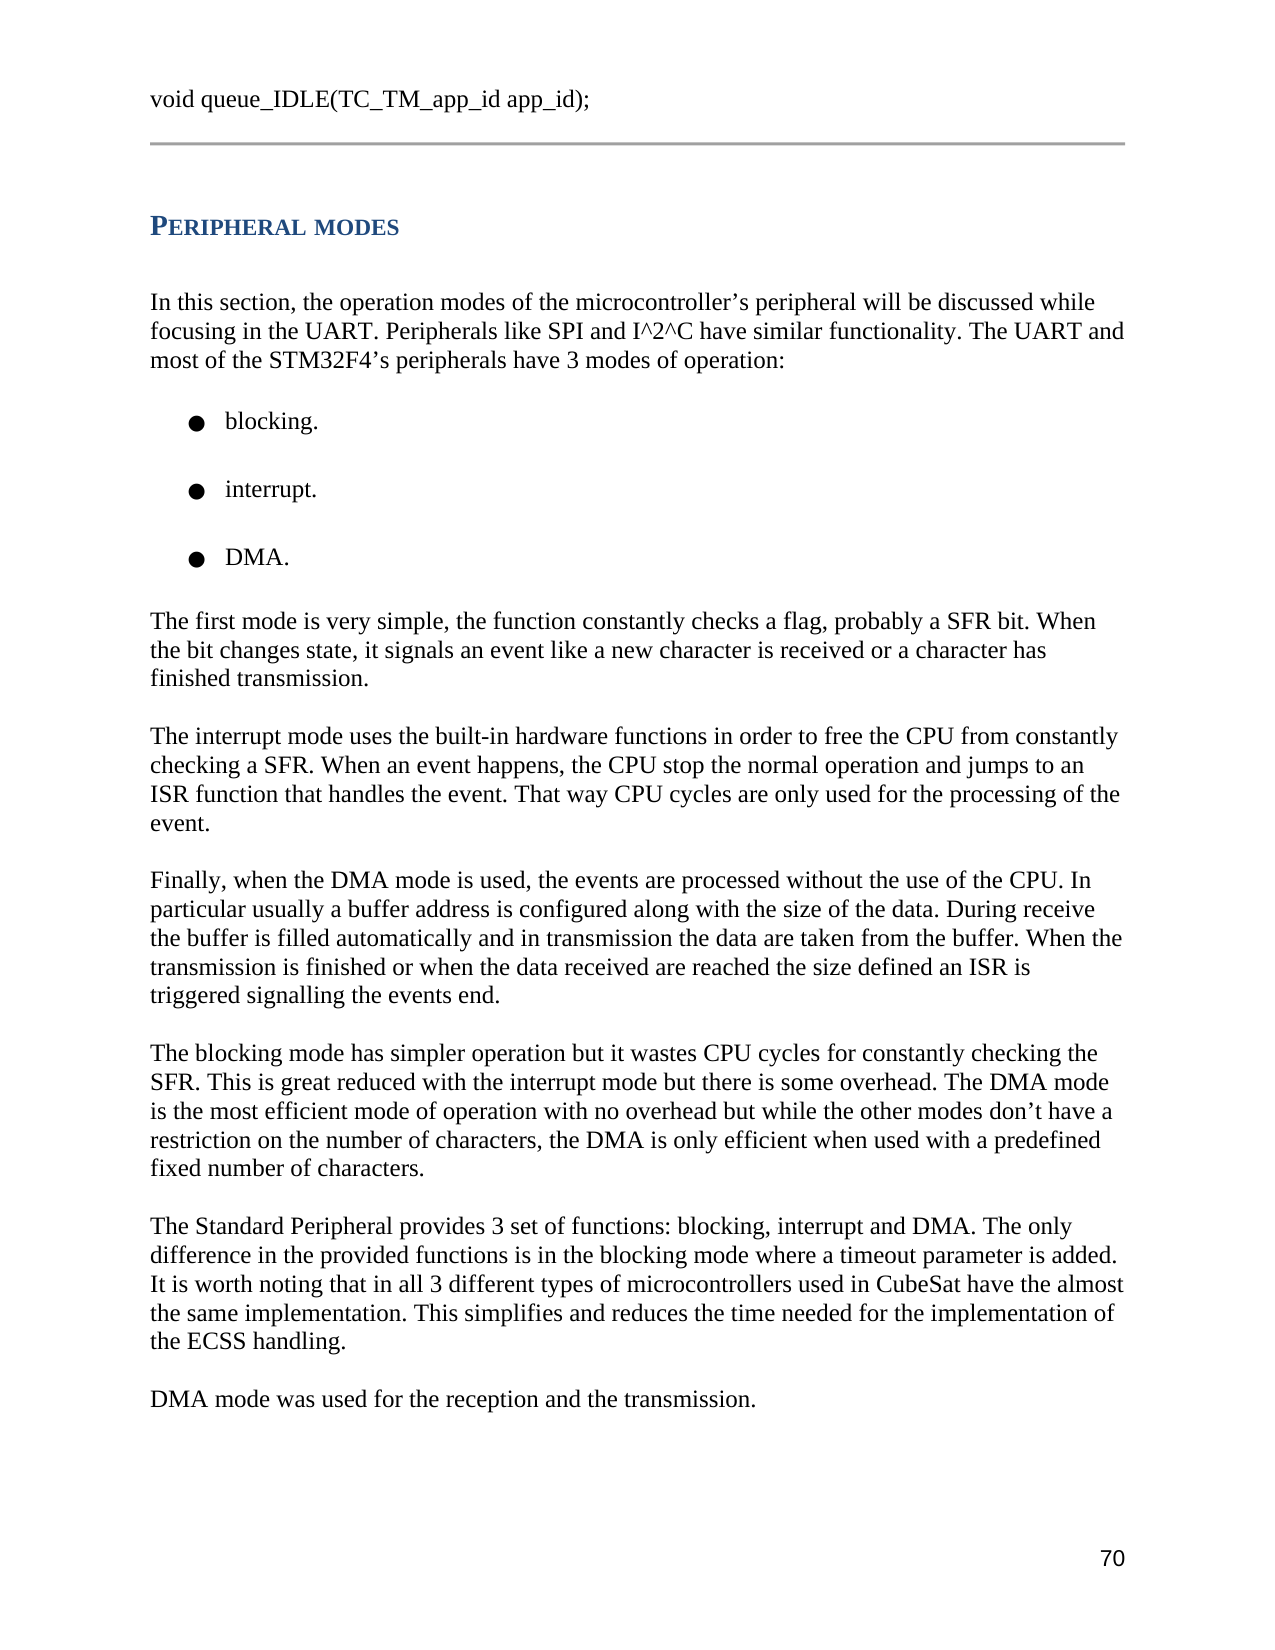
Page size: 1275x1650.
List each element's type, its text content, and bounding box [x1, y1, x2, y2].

text Finally, when the DMA mode is used, the events are processed without the use of the CPU. In particular usually a buffer address is configured along with the size of the data. During receive the buffer is filled automatically and in transmission the data are taken from the buffer. When the transmission is finished or when the data received are reached the size defined an ISR is triggered signalling the events end. [150, 866, 1125, 1009]
text The blocking mode has simpler operation but it wastes CPU cycles for constantly checking the SFR. This is great reduced with the interrupt mode but there is some overhead. The DMA mode is the most efficient mode of operation with no overhead but while the other modes don’t have a restriction on the number of characters, the DMA is only efficient when used with a predefined fixed number of characters. [150, 1038, 1125, 1182]
text In this section, the operation modes of the microcontroller’s peripheral will be discussed while focusing in the UART. Peripherals like SPI and I^2^C have similar functionality. The UART and most of the STM32F4’s peripherals have 3 modes of operation: [150, 287, 1125, 374]
subtitle Peripheral modes [150, 208, 1089, 242]
text The Standard Peripheral provides 3 set of functions: blocking, interrupt and DMA. The only difference in the provided functions is in the blocking mode where a timeout parameter is added. It is worth noting that in all 3 different types of microcontrollers used in CubeSat have the almost the same implementation. This simplifies and reduces the time needed for the implementation of the ECSS handling. [150, 1211, 1125, 1355]
list blocking. [187, 399, 1125, 441]
list DMA. [187, 534, 1125, 577]
text The interrupt mode uses the built-in hardware functions in order to free the CPU from constantly checking a SFR. When an event happens, the CPU stop the normal operation and jumps to an ISR function that handles the event. That way CPU cycles are only used for the processing of the event. [150, 721, 1125, 836]
list interrupt. [187, 466, 1125, 509]
text The first mode is very simple, the function constantly checks a flag, probably a SFR bit. When the bit changes state, it signals an event like a new character is received or a character has finished transmission. [150, 606, 1125, 692]
text void queue_IDLE(TC_TM_app_id app_id); [150, 84, 1125, 113]
text DMA mode was used for the reception and the transmission. [150, 1384, 1125, 1413]
